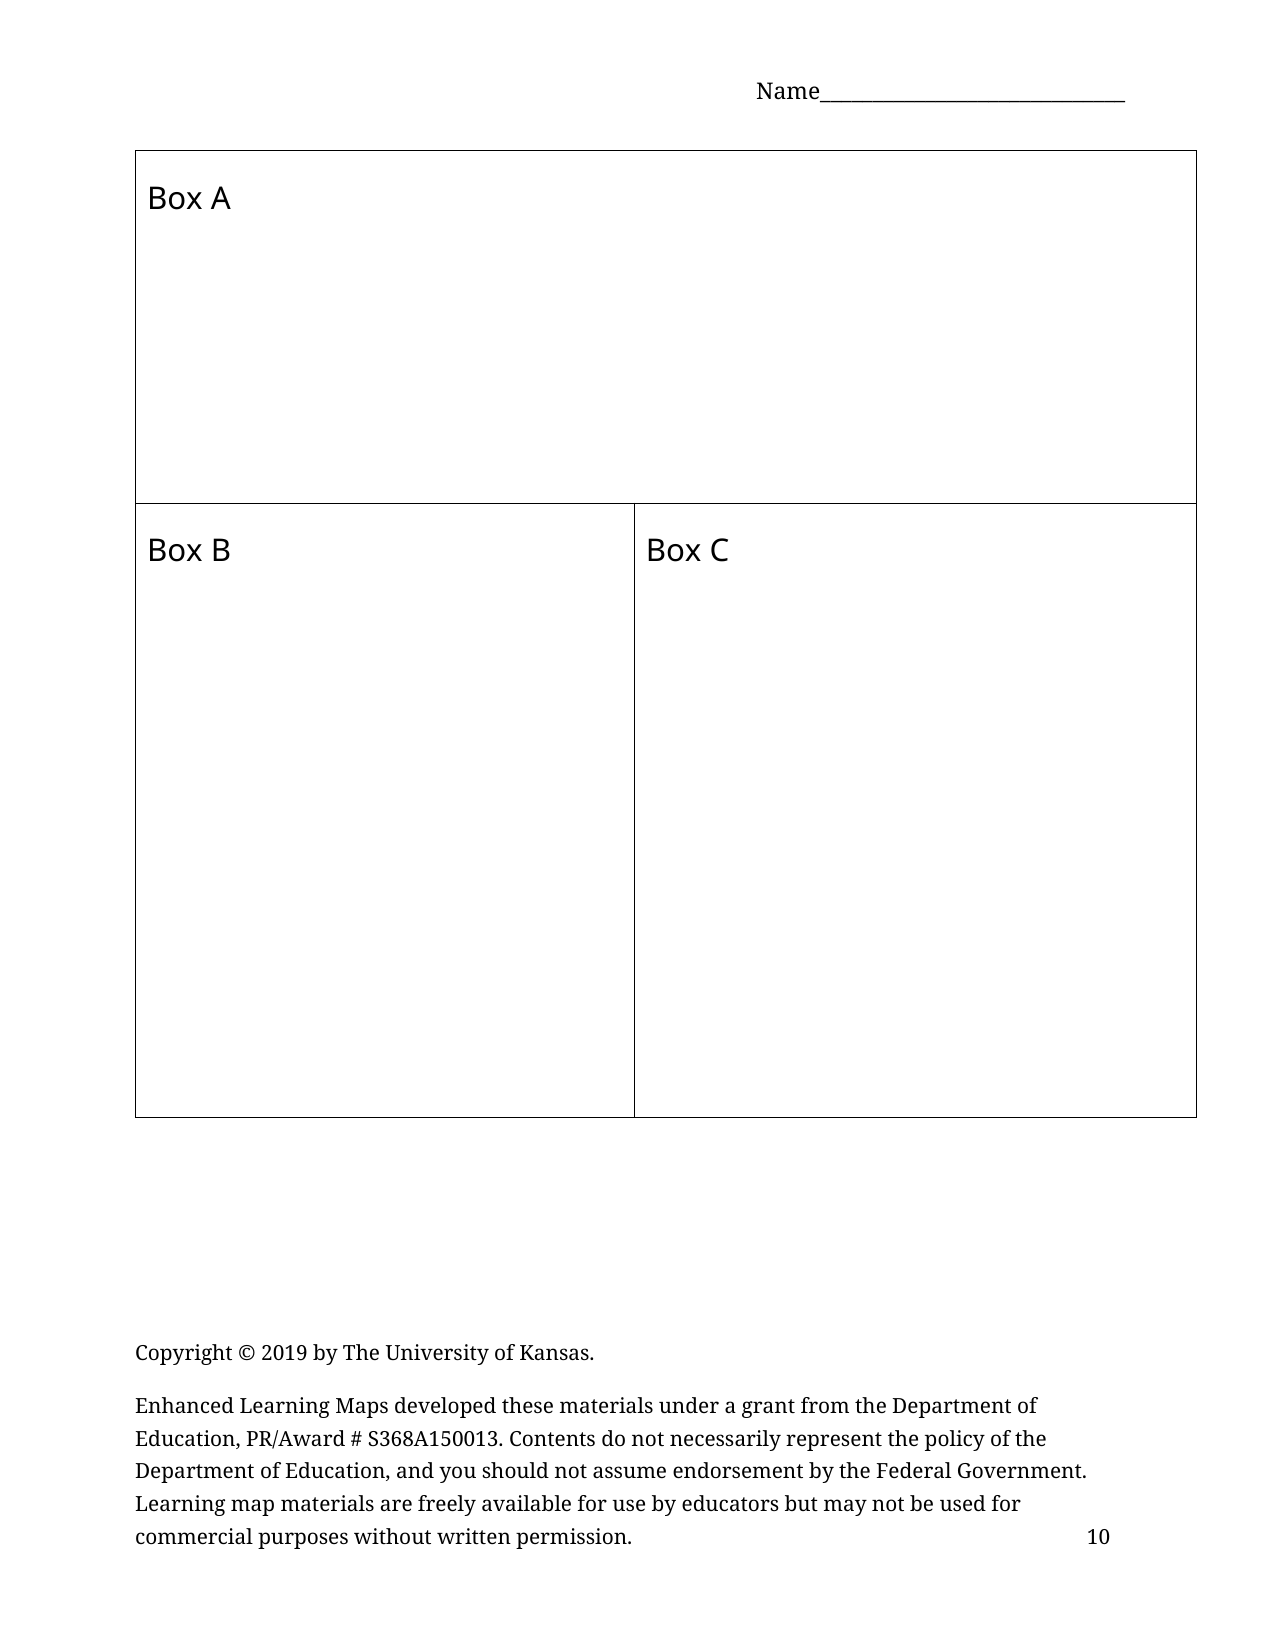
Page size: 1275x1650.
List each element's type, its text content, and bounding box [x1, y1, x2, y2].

table_cell Box C [635, 504, 1196, 1117]
table_cell Box A [136, 151, 1196, 502]
table_cell Box B [136, 504, 634, 1117]
